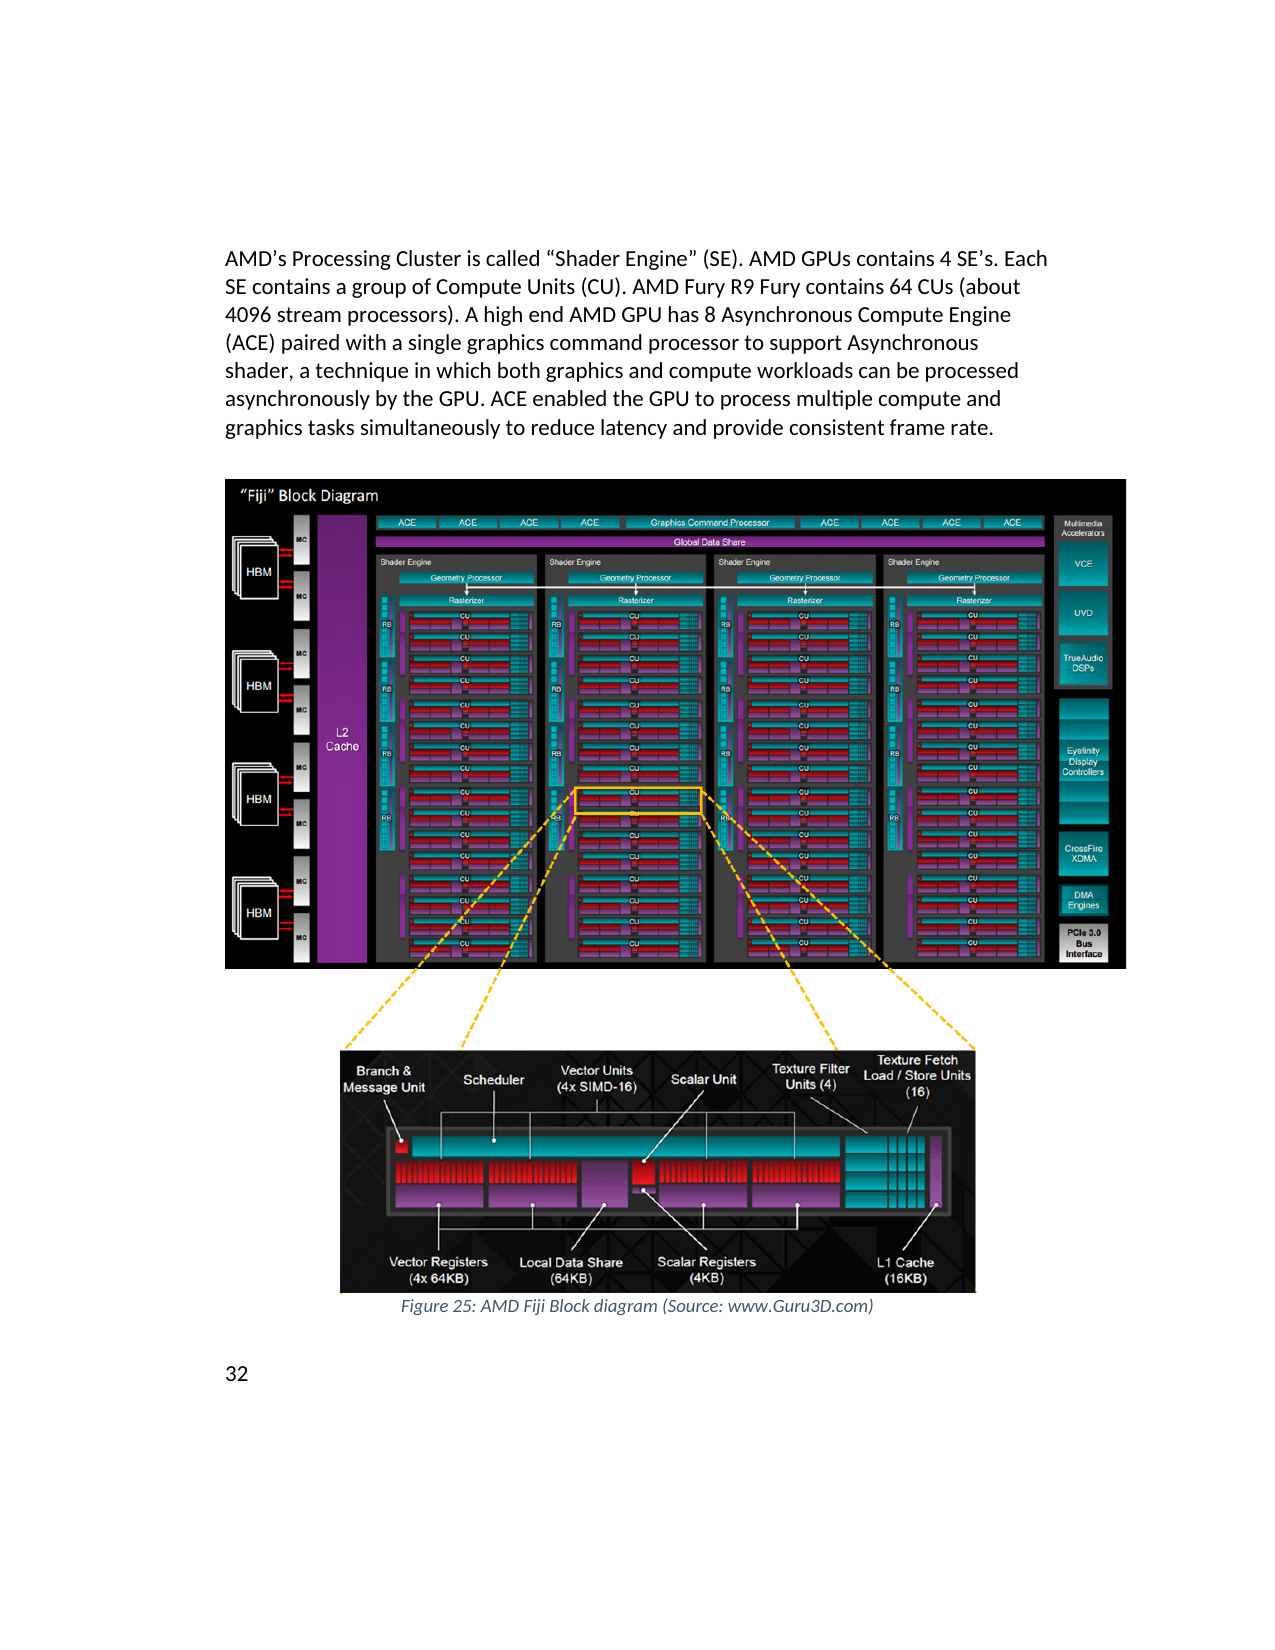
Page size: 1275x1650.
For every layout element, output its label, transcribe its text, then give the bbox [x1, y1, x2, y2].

picture [225, 479, 1127, 1295]
text Figure 25: AMD Fiji Block diagram (Source: www.Guru3D.com) [225, 1295, 1050, 1318]
text AMD’s Processing Cluster is called “Shader Engine” (SE). AMD GPUs contains 4 SE’s. Each SE contains a group of Compute Units (CU). AMD Fury R9 Fury contains 64 CUs (about 4096 stream processors). A high end AMD GPU has 8 Asynchronous Compute Engine (ACE) paired with a single graphics command processor to support Asynchronous shader, a technique in which both graphics and compute workloads can be processed asynchronously by the GPU. ACE enabled the GPU to process multiple compute and graphics tasks simultaneously to reduce latency and provide consistent frame rate. [225, 244, 1050, 441]
